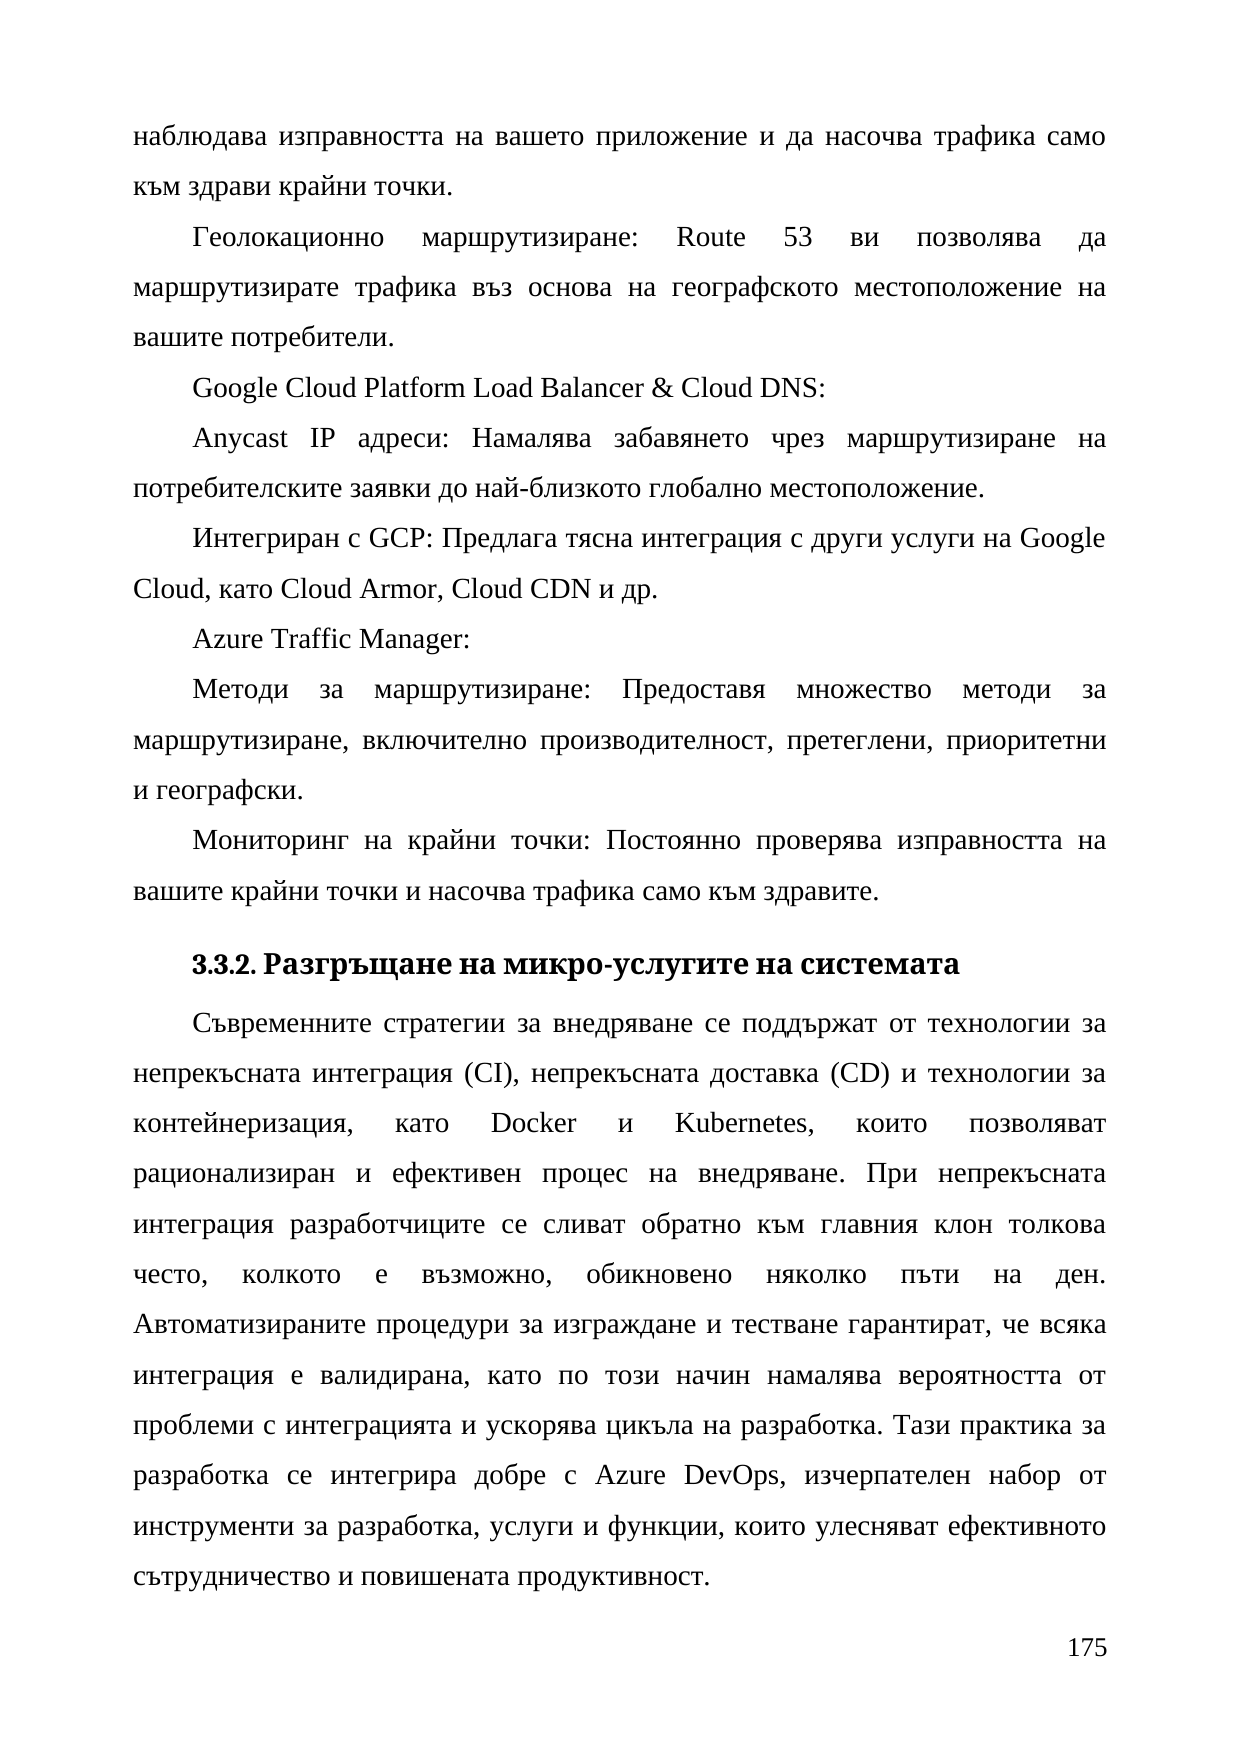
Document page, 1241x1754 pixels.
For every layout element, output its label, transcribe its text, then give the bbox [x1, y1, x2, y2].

text Azure Traffic Manager: [133, 621, 1107, 655]
text Съвременните стратегии за внедряване се поддържат от технологии за непрекъсната интеграция (CI), непрекъсната доставка (CD) и технологии за контейнеризация, като Docker и Kubernetes, които позволяват рационализиран и ефективен процес на внедряване. При непрекъсната интеграция разработчиците се сливат обратно към главния клон толкова често, колкото е възможно, обикновено няколко пъти на ден. Автоматизираните процедури за изграждане и тестване гарантират, че всяка интеграция е валидирана, като по този начин намалява вероятността от проблеми с интеграцията и ускорява цикъла на разработка. Тази практика за разработка се интегрира добре с Azure DevOps, изчерпателен набор от инструменти за разработка, услуги и функции, които улесняват ефективното сътрудничество и повишената продуктивност. [133, 1005, 1107, 1592]
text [133, 118, 1107, 202]
text Anycast IP адреси: Намалява забавянето чрез маршрутизиране на потребителските заявки до най-близкото глобално местоположение. [133, 420, 1107, 504]
text Мониторинг на крайни точки: Постоянно проверява изправността на вашите крайни точки и насочва трафика само към здравите. [133, 822, 1107, 906]
subtitle 3.3.2. Разгръщане на микро-услугите на системата [133, 948, 1107, 982]
text Методи за маршрутизиране: Предоставя множество методи за маршрутизиране, включително производителност, претеглени, приоритетни и географски. [133, 672, 1107, 806]
text Интегриран с GCP: Предлага тясна интеграция с други услуги на Google Cloud, като Cloud Armor, Cloud CDN и др. [133, 521, 1107, 604]
text Геолокационно маршрутизиране: Route 53 ви позволява да маршрутизирате трафика въз основа на географското местоположение на вашите потребители. [133, 219, 1107, 353]
text Google Cloud Platform Load Balancer & Cloud DNS: [133, 370, 1107, 403]
